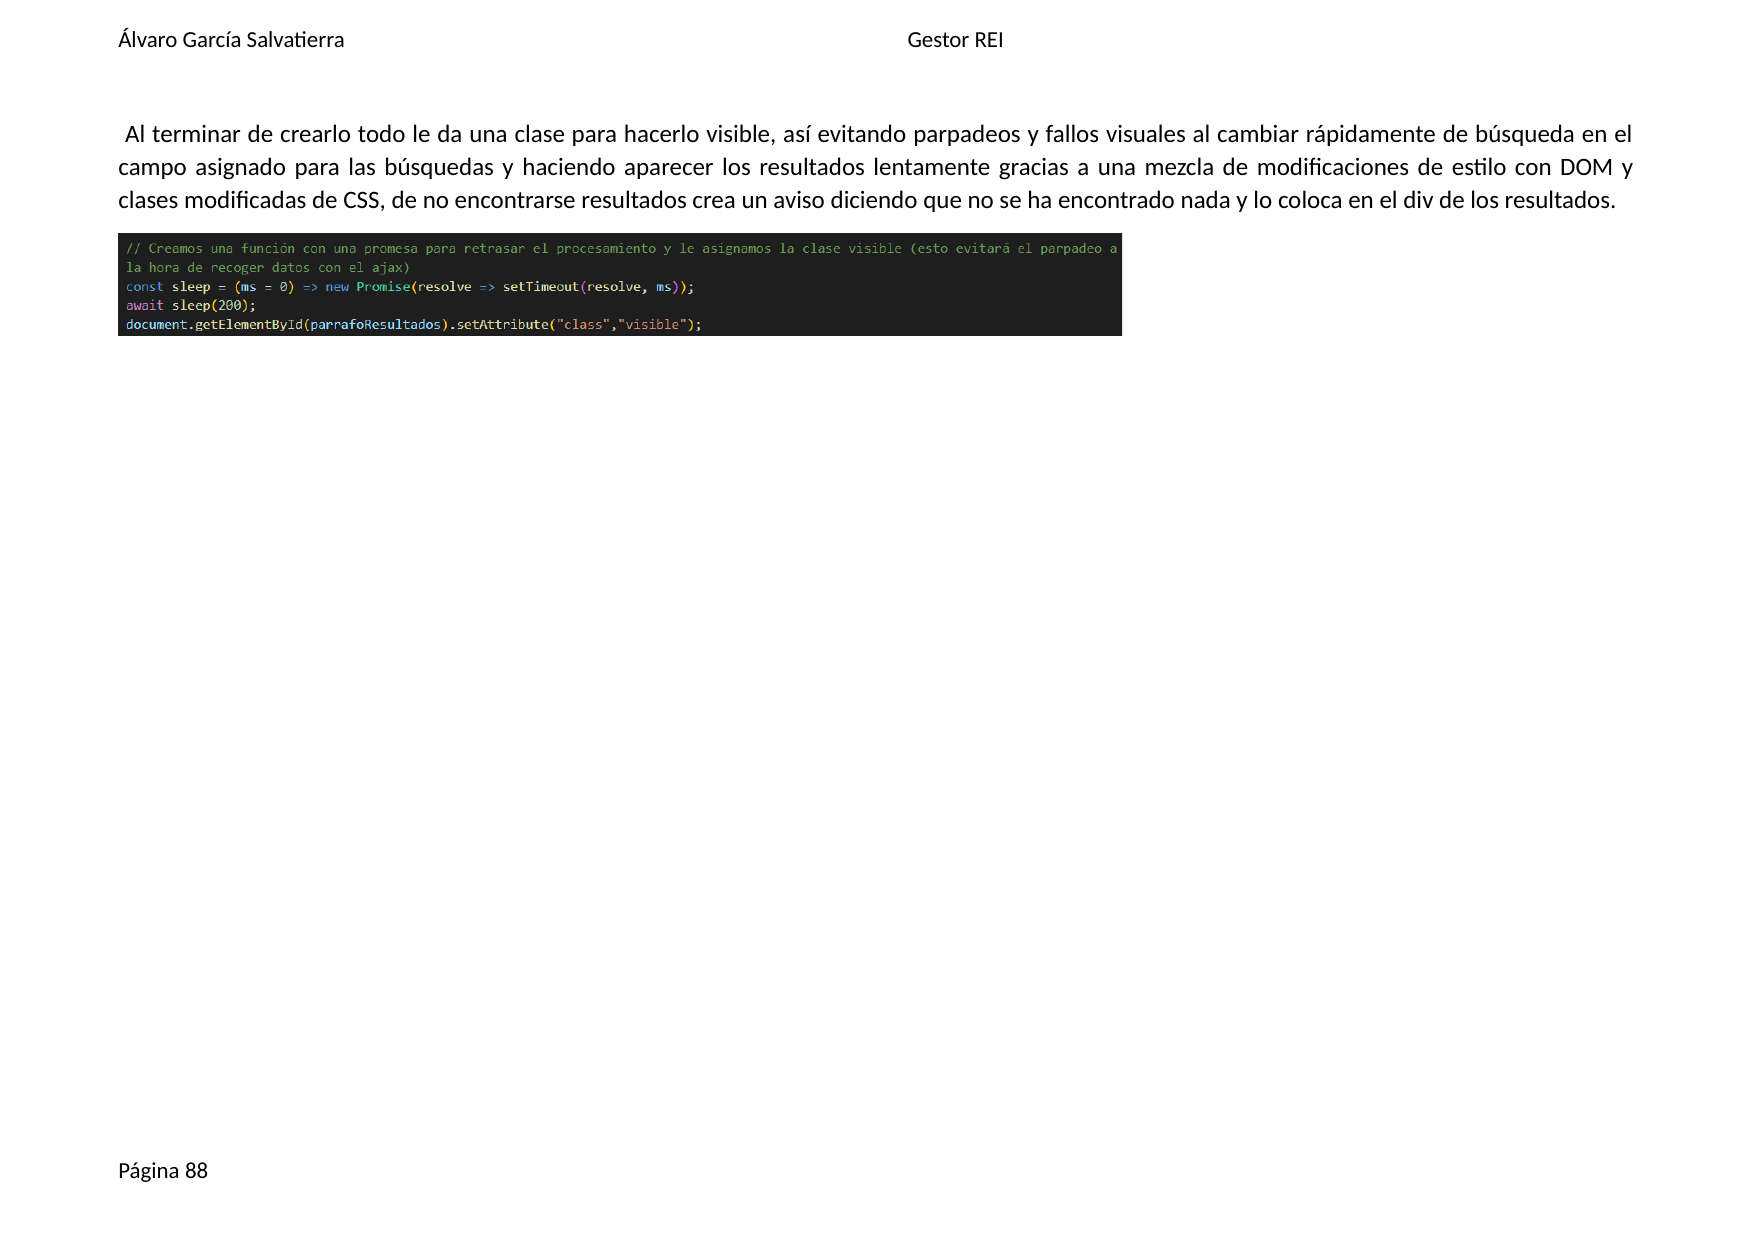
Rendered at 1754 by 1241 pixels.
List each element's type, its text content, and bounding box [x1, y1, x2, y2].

picture [118, 233, 1123, 336]
text Al terminar de crearlo todo le da una clase para hacerlo visible, así evitando parpadeos y fallos visuales al cambiar rápidamente de búsqueda en el campo asignado para las búsquedas y haciendo aparecer los resultados lentamente gracias a una mezcla de modificaciones de estilo con DOM y clases modificadas de CSS, de no encontrarse resultados crea un aviso diciendo que no se ha encontrado nada y lo coloca en el div de los resultados. [118, 118, 1636, 214]
